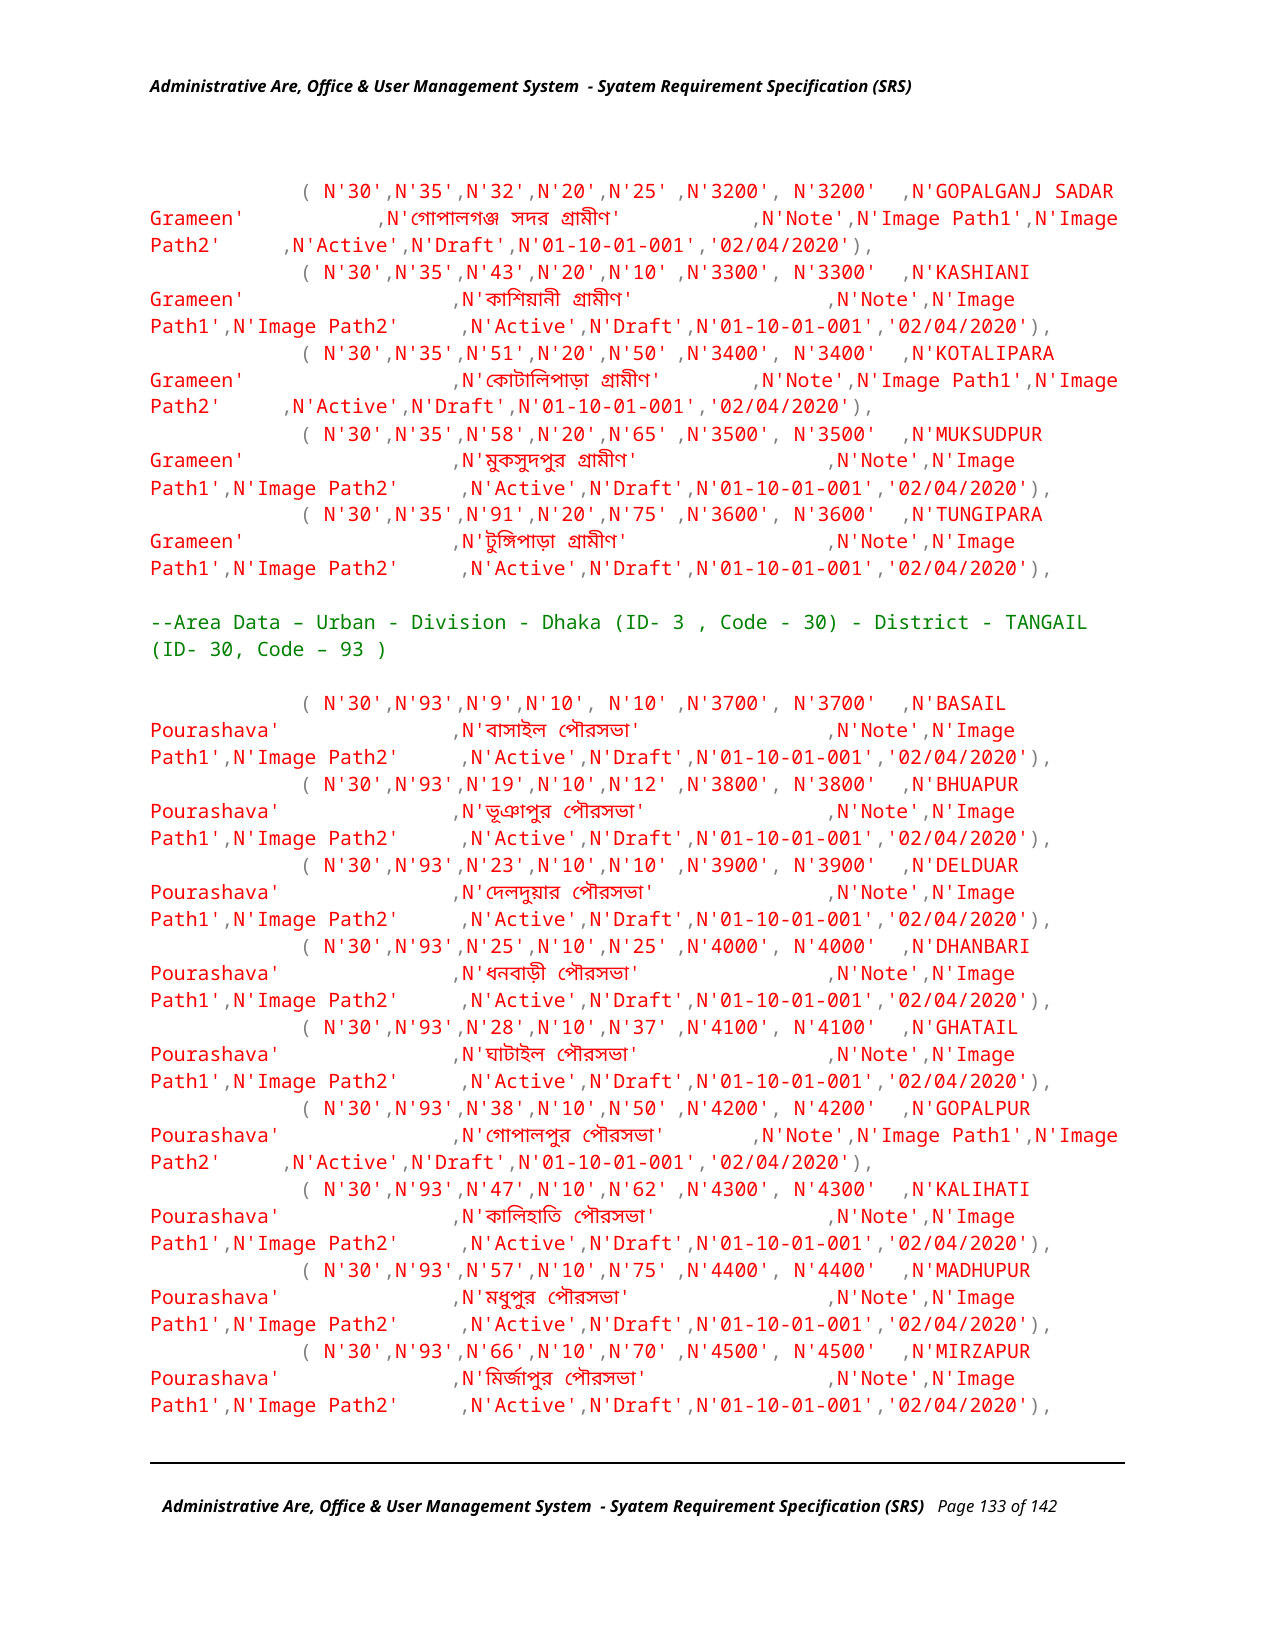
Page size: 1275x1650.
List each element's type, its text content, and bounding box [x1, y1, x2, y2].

text ( N'30',N'93',N'23',N'10',N'10' ,N'3900', N'3900' ,N'DELDUAR Pourashava' ,N'দেলদুয়ার পৌরসভা' ,N'Note',N'Image Path1',N'Image Path2' ,N'Active',N'Draft',N'01-10-01-001','02/04/2020'), [150, 851, 1125, 932]
text ( N'30',N'35',N'91',N'20',N'75' ,N'3600', N'3600' ,N'TUNGIPARA Grameen' ,N'টুঙ্গিপাড়া গ্রামীণ' ,N'Note',N'Image Path1',N'Image Path2' ,N'Active',N'Draft',N'01-10-01-001','02/04/2020'), [150, 501, 1125, 582]
text ( N'30',N'35',N'58',N'20',N'65' ,N'3500', N'3500' ,N'MUKSUDPUR Grameen' ,N'মুকসুদপুর গ্রামীণ' ,N'Note',N'Image Path1',N'Image Path2' ,N'Active',N'Draft',N'01-10-01-001','02/04/2020'), [150, 420, 1125, 501]
text ( N'30',N'93',N'19',N'10',N'12' ,N'3800', N'3800' ,N'BHUAPUR Pourashava' ,N'ভূঞাপুর পৌরসভা' ,N'Note',N'Image Path1',N'Image Path2' ,N'Active',N'Draft',N'01-10-01-001','02/04/2020'), [150, 771, 1125, 851]
text ( N'30',N'93',N'66',N'10',N'70' ,N'4500', N'4500' ,N'MIRZAPUR Pourashava' ,N'মির্জাপুর পৌরসভা' ,N'Note',N'Image Path1',N'Image Path2' ,N'Active',N'Draft',N'01-10-01-001','02/04/2020'), [150, 1337, 1125, 1418]
text ( N'30',N'35',N'43',N'20',N'10' ,N'3300', N'3300' ,N'KASHIANI Grameen' ,N'কাশিয়ানী গ্রামীণ' ,N'Note',N'Image Path1',N'Image Path2' ,N'Active',N'Draft',N'01-10-01-001','02/04/2020'), [150, 258, 1125, 339]
text ( N'30',N'93',N'25',N'10',N'25' ,N'4000', N'4000' ,N'DHANBARI Pourashava' ,N'ধনবাড়ী পৌরসভা' ,N'Note',N'Image Path1',N'Image Path2' ,N'Active',N'Draft',N'01-10-01-001','02/04/2020'), [150, 932, 1125, 1013]
text ( N'30',N'93',N'9',N'10', N'10' ,N'3700', N'3700' ,N'BASAIL Pourashava' ,N'বাসাইল পৌরসভা' ,N'Note',N'Image Path1',N'Image Path2' ,N'Active',N'Draft',N'01-10-01-001','02/04/2020'), [150, 689, 1125, 771]
text ( N'30',N'93',N'28',N'10',N'37' ,N'4100', N'4100' ,N'GHATAIL Pourashava' ,N'ঘাটাইল পৌরসভা' ,N'Note',N'Image Path1',N'Image Path2' ,N'Active',N'Draft',N'01-10-01-001','02/04/2020'), [150, 1013, 1125, 1094]
text ( N'30',N'93',N'57',N'10',N'75' ,N'4400', N'4400' ,N'MADHUPUR Pourashava' ,N'মধুপুর পৌরসভা' ,N'Note',N'Image Path1',N'Image Path2' ,N'Active',N'Draft',N'01-10-01-001','02/04/2020'), [150, 1256, 1125, 1337]
text ( N'30',N'93',N'47',N'10',N'62' ,N'4300', N'4300' ,N'KALIHATI Pourashava' ,N'কালিহাতি পৌরসভা' ,N'Note',N'Image Path1',N'Image Path2' ,N'Active',N'Draft',N'01-10-01-001','02/04/2020'), [150, 1175, 1125, 1256]
text --Area Data – Urban - Division - Dhaka (ID- 3 , Code - 30) - District - TANGAIL (ID- 30, Code – 93 ) [150, 609, 1125, 663]
text ( N'30',N'93',N'38',N'10',N'50' ,N'4200', N'4200' ,N'GOPALPUR Pourashava' ,N'গোপালপুর পৌরসভা' ,N'Note',N'Image Path1',N'Image Path2' ,N'Active',N'Draft',N'01-10-01-001','02/04/2020'), [150, 1094, 1125, 1175]
text ( N'30',N'35',N'51',N'20',N'50' ,N'3400', N'3400' ,N'KOTALIPARA Grameen' ,N'কোটালিপাড়া গ্রামীণ' ,N'Note',N'Image Path1',N'Image Path2' ,N'Active',N'Draft',N'01-10-01-001','02/04/2020'), [150, 339, 1125, 420]
text ( N'30',N'35',N'32',N'20',N'25' ,N'3200', N'3200' ,N'GOPALGANJ SADAR Grameen' ,N'গোপালগঞ্জ সদর গ্রামীণ' ,N'Note',N'Image Path1',N'Image Path2' ,N'Active',N'Draft',N'01-10-01-001','02/04/2020'), [150, 177, 1125, 258]
